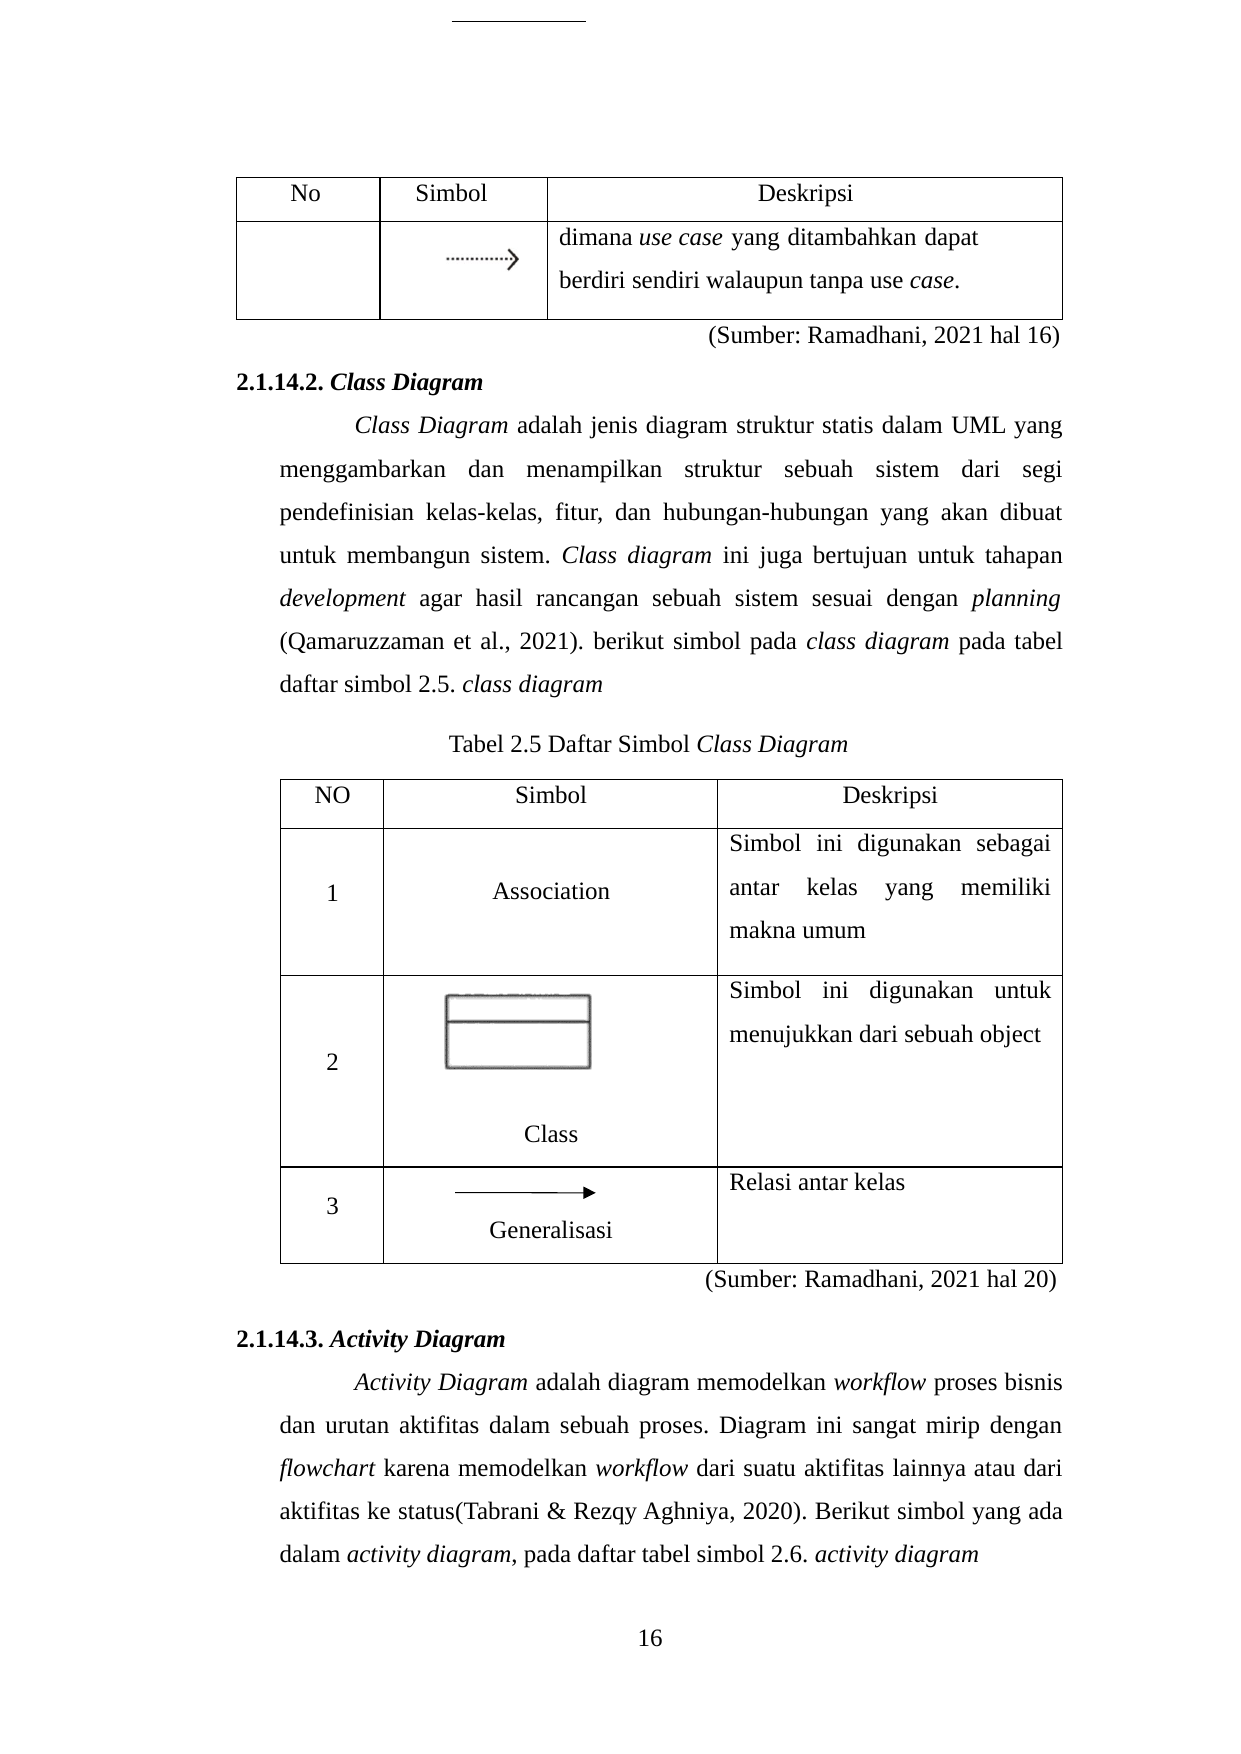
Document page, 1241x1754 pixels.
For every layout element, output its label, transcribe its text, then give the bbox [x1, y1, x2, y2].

text Activity Diagram adalah diagram memodelkan workflow proses bisnis dan urutan aktifitas dalam sebuah proses. Diagram ini sangat mirip dengan flowchart karena memodelkan workflow dari suatu aktifitas lainnya atau dari aktifitas ke status(Tabrani & Rezqy Aghniya, 2020). Berikut simbol yang ada dalam activity diagram, pada daftar tabel simbol 2.6. activity diagram [279, 1367, 1063, 1568]
table_cell Simbol ini digunakan sebagai antar kelas yang memiliki makna umum [718, 829, 1062, 974]
table_header Deskripsi [718, 780, 1062, 827]
table_cell 1 [281, 829, 383, 974]
table_cell Simbol ini digunakan untuk menujukkan dari sebuah object [718, 976, 1062, 1166]
subtitle 2.1.14.2. Class Diagram [236, 367, 1063, 396]
table_header NO [281, 780, 383, 827]
table_cell Association [384, 829, 717, 974]
subtitle 2.1.14.3. Activity Diagram [236, 1324, 1063, 1352]
table_header Simbol [384, 780, 717, 827]
text Tabel 2.5 Daftar Simbol Class Diagram [236, 729, 1063, 758]
text Class Diagram adalah jenis diagram struktur statis dalam UML yang menggambarkan dan menampilkan struktur sebuah sistem dari segi pendefinisian kelas-kelas, fitur, dan hubungan-hubungan yang akan dibuat untuk membangun sistem. Class diagram ini juga bertujuan untuk tahapan development agar hasil rancangan sebuah sistem sesuai dengan planning (Qamaruzzaman et al., 2021). berikut simbol pada class diagram pada tabel daftar simbol 2.5. class diagram [279, 411, 1063, 698]
text (Sumber: Ramadhani, 2021 hal 16) [236, 320, 1063, 348]
picture [445, 247, 520, 272]
table_header Deskripsi [548, 178, 1062, 221]
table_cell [548, 222, 1062, 319]
table_cell 2 [281, 976, 383, 1166]
table_cell 3 [281, 1168, 383, 1263]
table_cell Relasi antar kelas [718, 1168, 1062, 1263]
table_header No [237, 178, 379, 221]
table_header Simbol [381, 178, 547, 221]
table_cell [381, 222, 547, 319]
table_cell 7 [237, 222, 379, 319]
table_cell Class [384, 976, 717, 1166]
text (Sumber: Ramadhani, 2021 hal 20) [236, 1264, 1063, 1293]
table_cell Generalisasi [384, 1168, 717, 1263]
